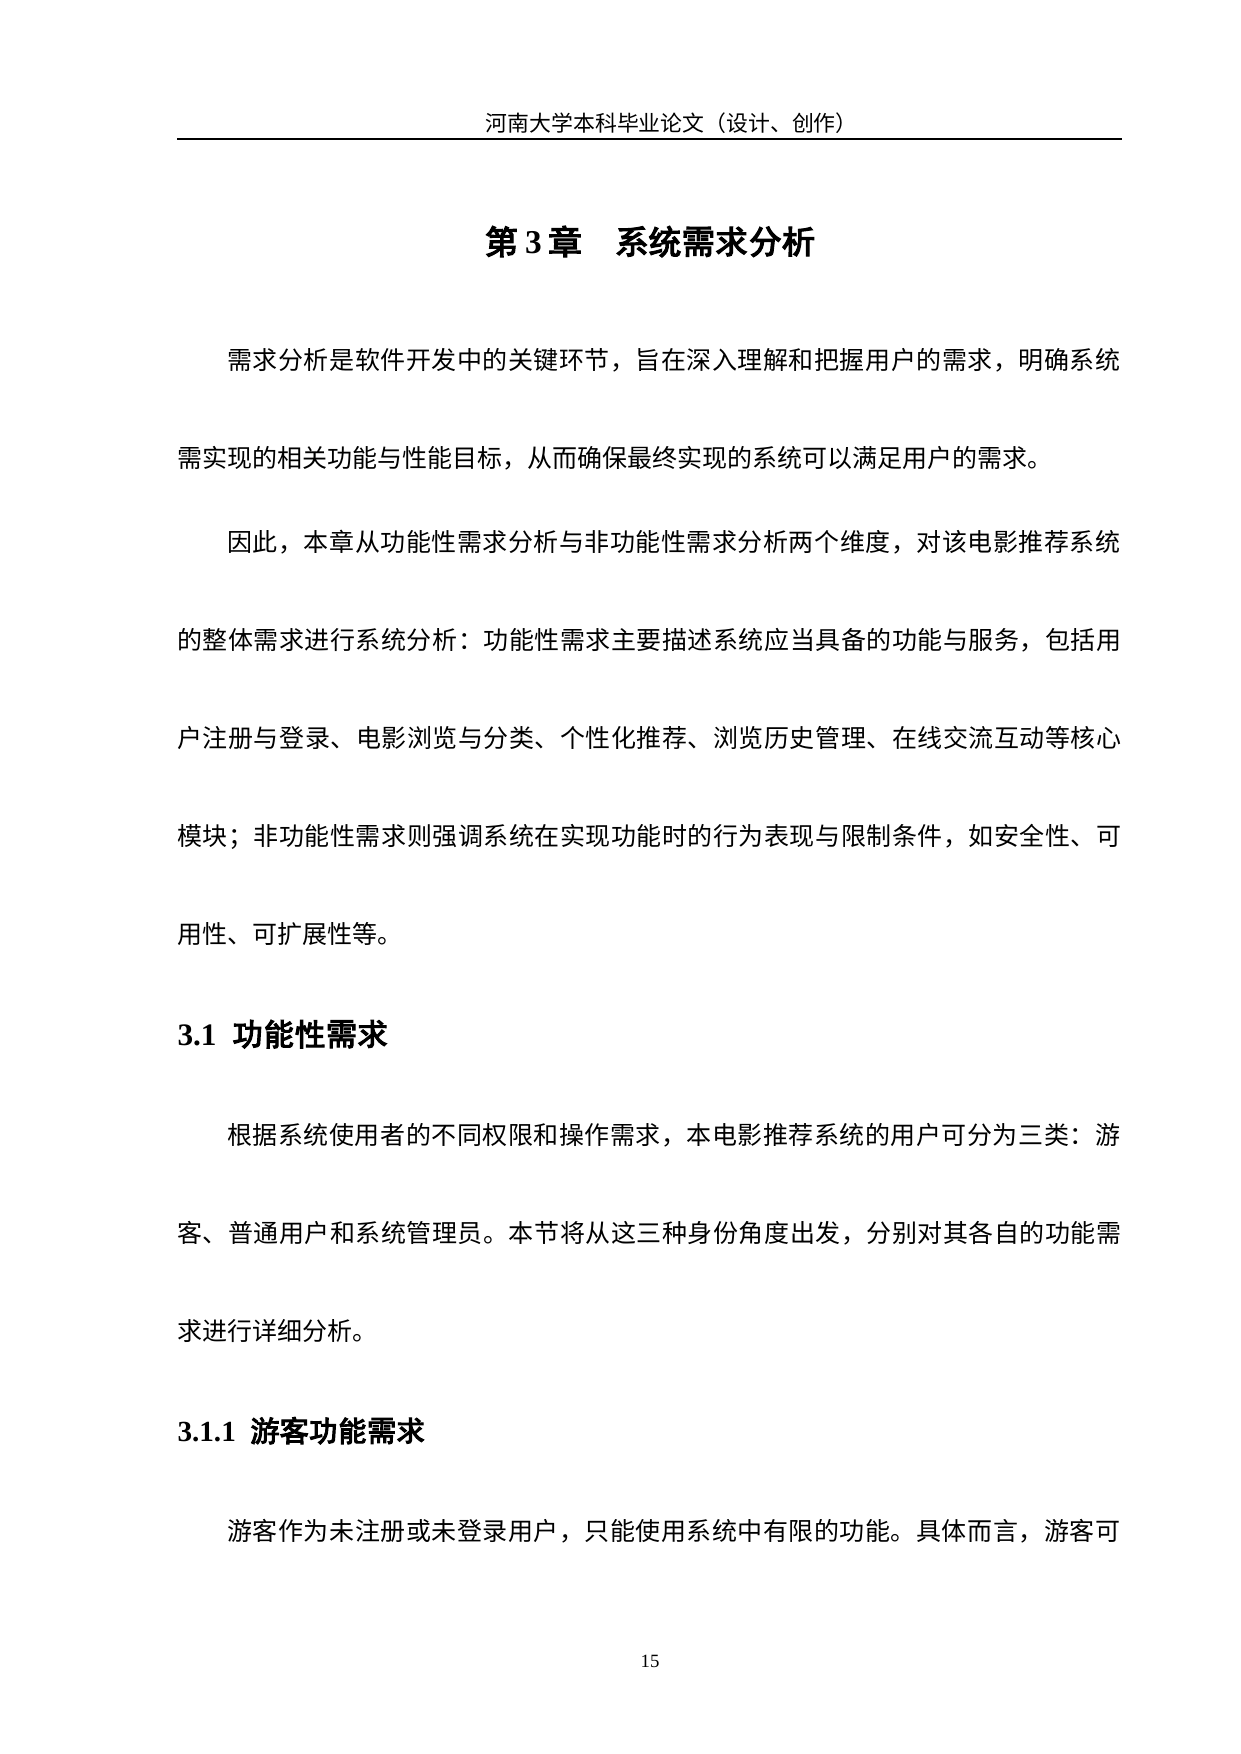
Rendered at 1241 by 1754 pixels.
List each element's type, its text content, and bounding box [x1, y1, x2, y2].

text 因此，本章从功能性需求分析与非功能性需求分析两个维度，对该电影推荐系统的整体需求进行系统分析：功能性需求主要描述系统应当具备的功能与服务，包括用户注册与登录、电影浏览与分类、个性化推荐、浏览历史管理、在线交流互动等核心模块；非功能性需求则强调系统在实现功能时的行为表现与限制条件，如安全性、可用性、可扩展性等。 [177, 508, 1122, 966]
text 根据系统使用者的不同权限和操作需求，本电影推荐系统的用户可分为三类：游客、普通用户和系统管理员。本节将从这三种身份角度出发，分别对其各自的功能需求进行详细分析。 [177, 1101, 1122, 1363]
subtitle 第3章 系统需求分析 [177, 208, 1122, 273]
subtitle 3.1 功能性需求 [177, 1000, 1122, 1066]
subtitle 3.1.1 游客功能需求 [177, 1397, 1122, 1462]
text 需求分析是软件开发中的关键环节，旨在深入理解和把握用户的需求，明确系统需实现的相关功能与性能目标，从而确保最终实现的系统可以满足用户的需求。 [177, 326, 1122, 490]
